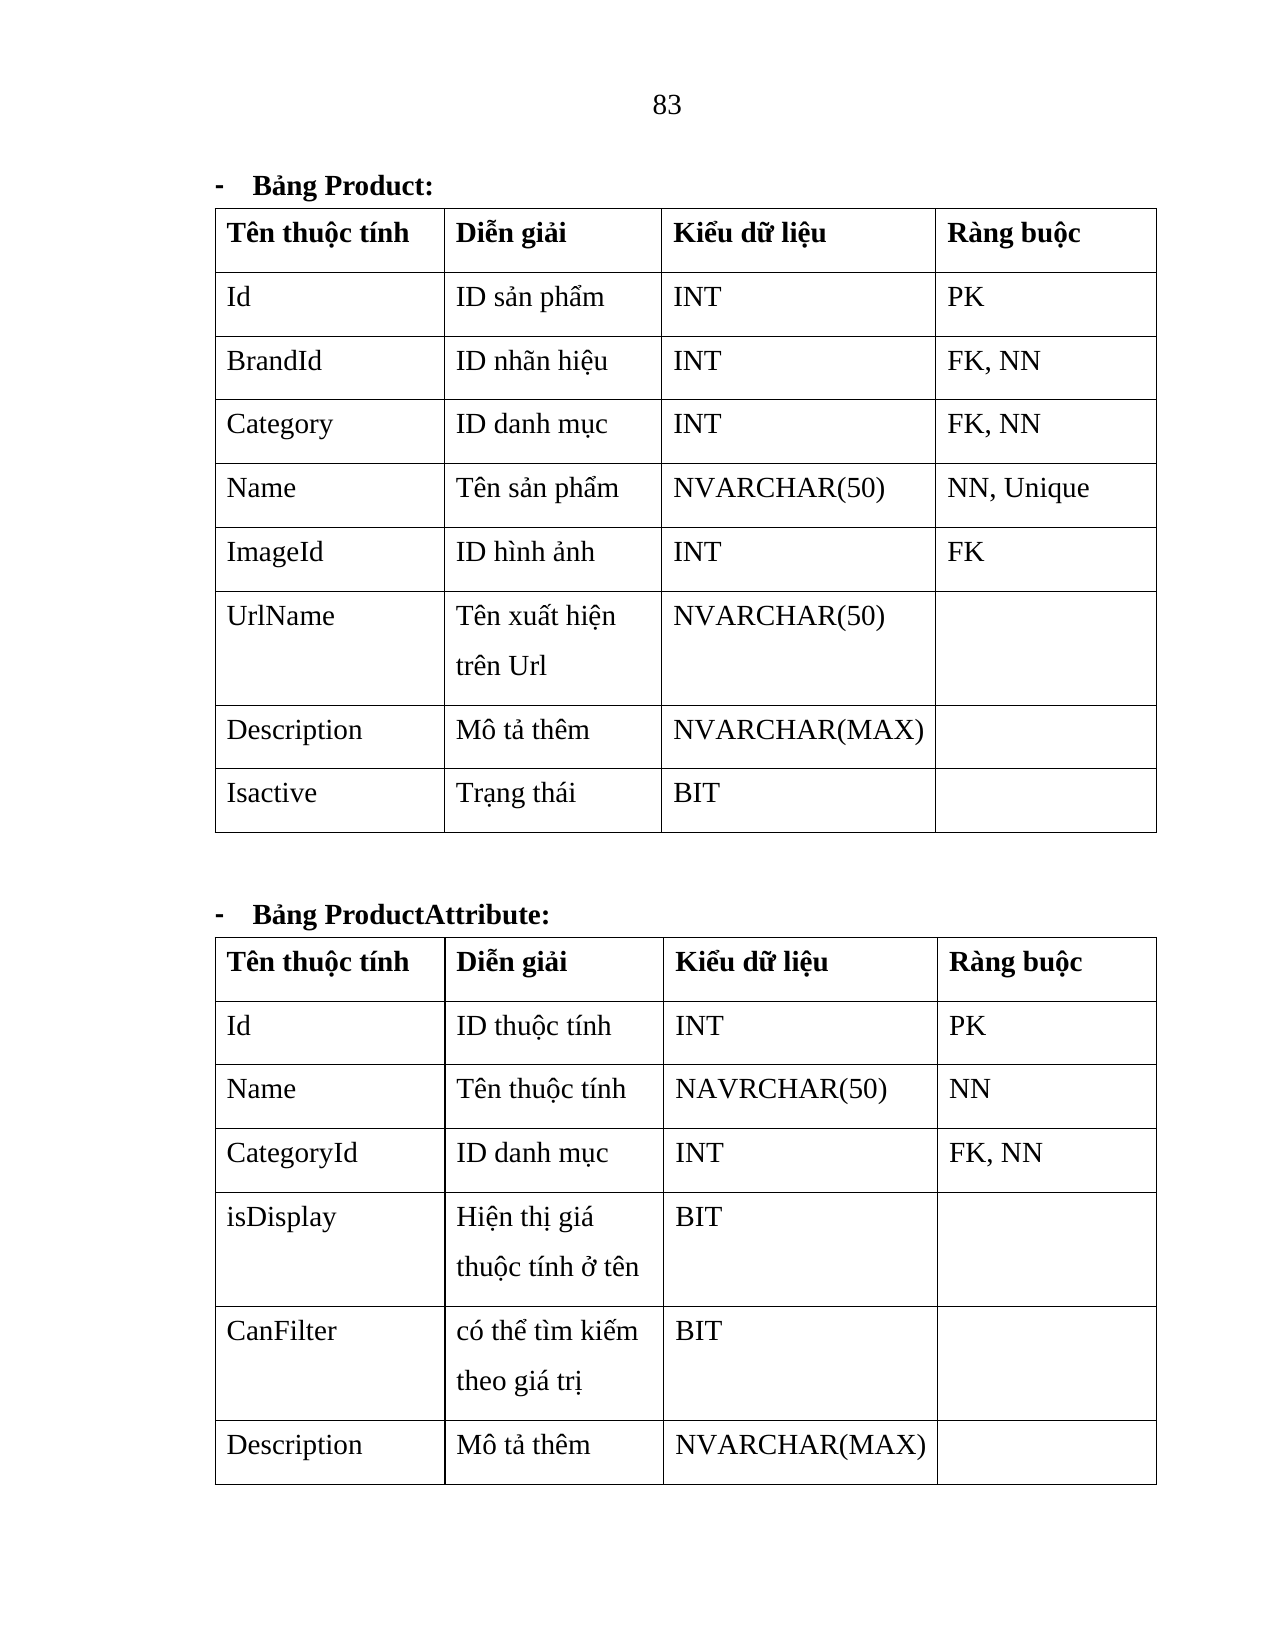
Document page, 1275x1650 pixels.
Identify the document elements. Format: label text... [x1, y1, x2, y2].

table_cell BrandId [216, 337, 444, 399]
table_cell ID thuộc tính [446, 1002, 663, 1064]
table_cell có thể tìm kiếm theo giá trị [446, 1307, 663, 1420]
table_cell NN [938, 1065, 1156, 1128]
table_cell Description [216, 706, 444, 768]
table_cell BIT [664, 1307, 937, 1420]
table_cell FK, NN [936, 400, 1156, 463]
table_cell INT [662, 528, 935, 591]
table_cell [938, 1307, 1156, 1420]
table_cell INT [662, 400, 935, 463]
table_cell FK [936, 528, 1156, 591]
table_cell [938, 1193, 1156, 1306]
table_cell Mô tả thêm [446, 1421, 663, 1484]
table_cell isDisplay [216, 1193, 444, 1306]
table_cell CanFilter [216, 1307, 444, 1420]
table_header Tên thuộc tính [216, 209, 444, 272]
table_header Kiểu dữ liệu [662, 209, 935, 272]
table_cell PK [936, 273, 1156, 336]
table_cell ID sản phẩm [445, 273, 661, 336]
table_cell PK [938, 1002, 1156, 1064]
table_cell Tên xuất hiện trên Url [445, 592, 661, 704]
table_cell ID danh mục [446, 1129, 663, 1192]
table_cell NN, Unique [936, 464, 1156, 527]
table_cell BIT [662, 769, 935, 832]
table_cell NVARCHAR(MAX) [664, 1421, 937, 1484]
table_cell Tên thuộc tính [446, 1065, 663, 1128]
table_cell [936, 592, 1156, 704]
table_header Diễn giải [445, 209, 661, 272]
table_cell ImageId [216, 528, 444, 591]
table_cell Id [216, 273, 444, 336]
table_header Ràng buộc [938, 938, 1156, 1001]
table_cell Isactive [216, 769, 444, 832]
table_cell [938, 1421, 1156, 1484]
table_cell Id [216, 1002, 444, 1064]
table_cell ID hình ảnh [445, 528, 661, 591]
table_cell Category [216, 400, 444, 463]
table_header Tên thuộc tính [216, 938, 444, 1001]
table_header Ràng buộc [936, 209, 1156, 272]
table_cell INT [662, 273, 935, 336]
table_cell [936, 769, 1156, 832]
table_cell Description [216, 1421, 444, 1484]
list Bảng Product: [215, 167, 1157, 203]
list Bảng ProductAttribute: [215, 896, 1157, 932]
table_cell ID nhãn hiệu [445, 337, 661, 399]
table_cell Hiện thị giá thuộc tính ở tên [446, 1193, 663, 1306]
table_cell Name [216, 1065, 444, 1128]
table_cell ID danh mục [445, 400, 661, 463]
table_cell BIT [664, 1193, 937, 1306]
table_cell [936, 706, 1156, 768]
table_cell INT [664, 1002, 937, 1064]
table_cell NVARCHAR(MAX) [662, 706, 935, 768]
table_header Diễn giải [446, 938, 663, 1001]
table_cell FK, NN [938, 1129, 1156, 1192]
table_cell Mô tả thêm [445, 706, 661, 768]
table_cell INT [664, 1129, 937, 1192]
table_cell NAVRCHAR(50) [664, 1065, 937, 1128]
table_cell NVARCHAR(50) [662, 464, 935, 527]
table_cell Trạng thái [445, 769, 661, 832]
table_cell Name [216, 464, 444, 527]
table_cell Tên sản phẩm [445, 464, 661, 527]
table_cell NVARCHAR(50) [662, 592, 935, 704]
table_cell UrlName [216, 592, 444, 704]
table_cell FK, NN [936, 337, 1156, 399]
table_cell CategoryId [216, 1129, 444, 1192]
table_header Kiểu dữ liệu [664, 938, 937, 1001]
table_cell INT [662, 337, 935, 399]
